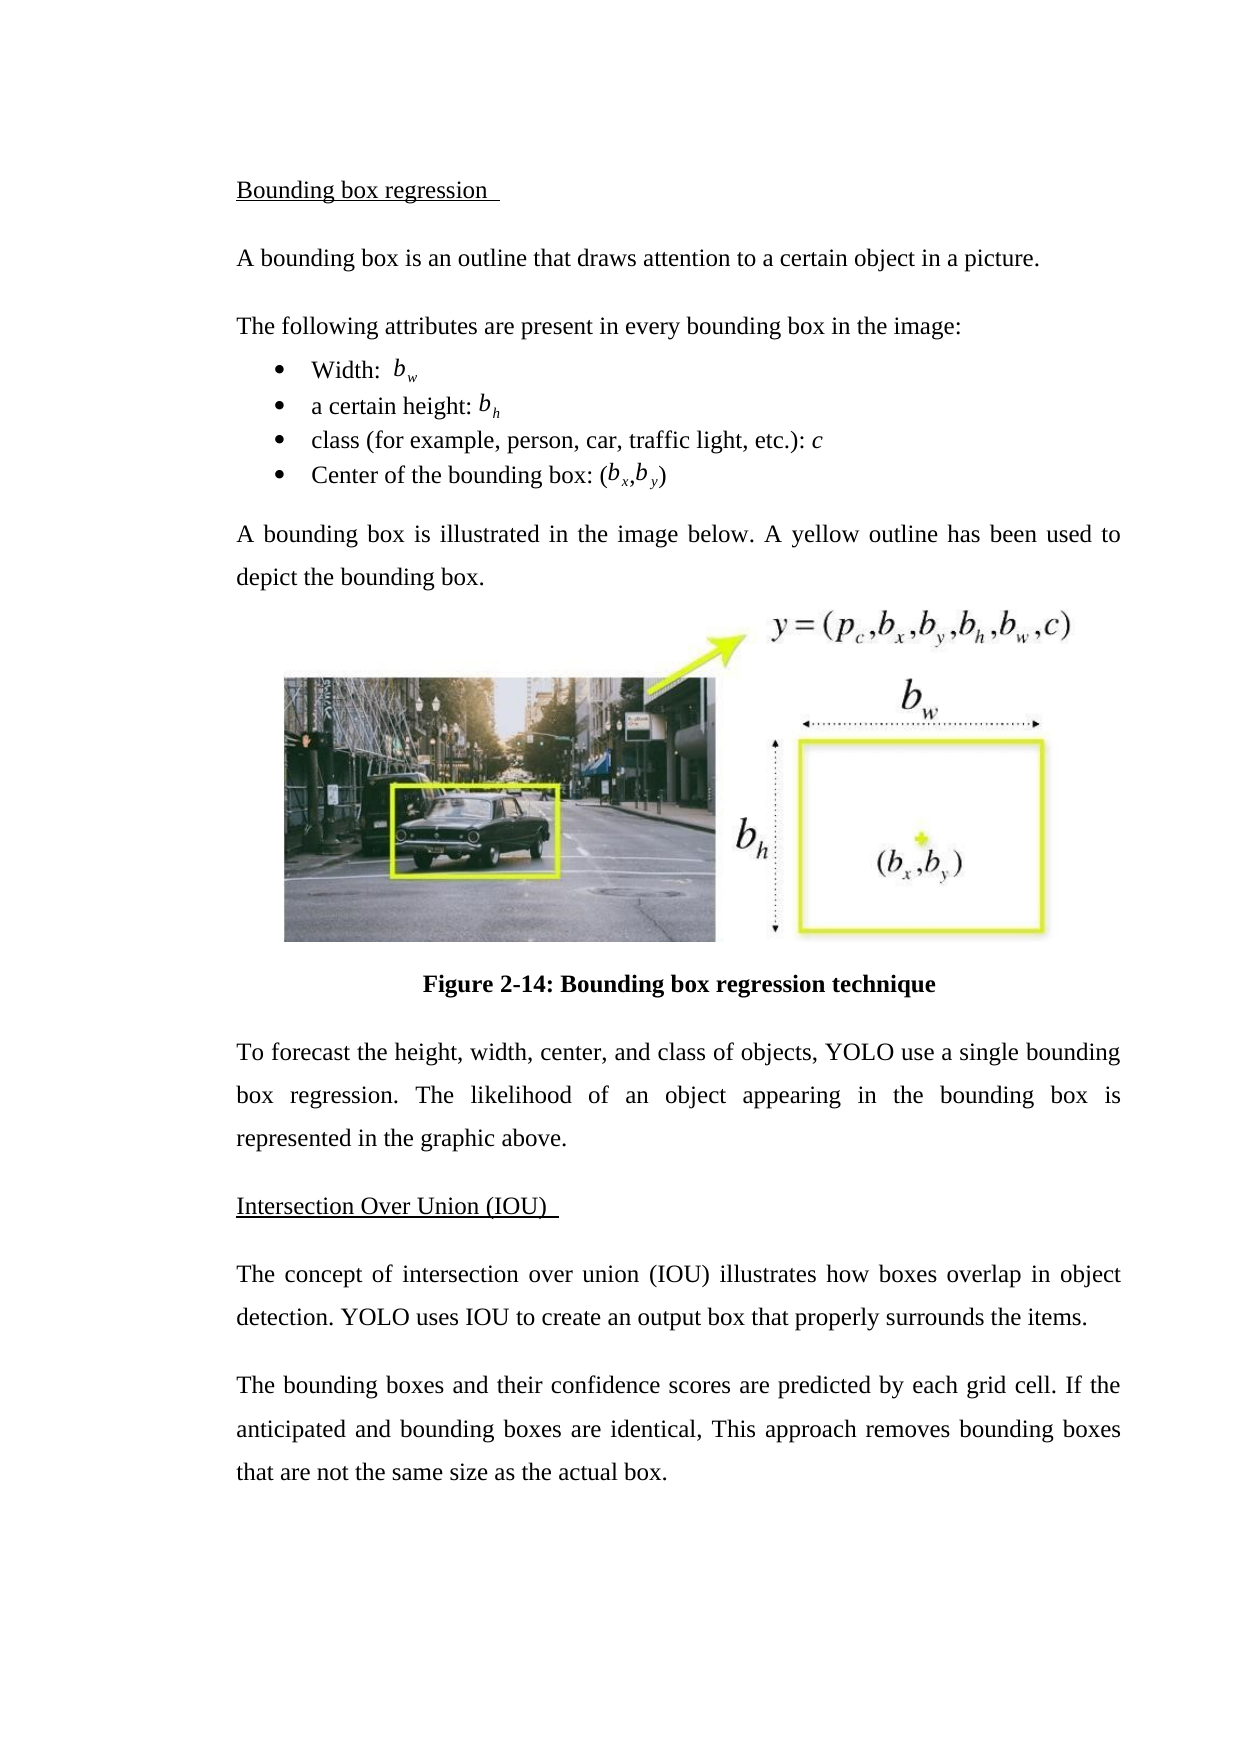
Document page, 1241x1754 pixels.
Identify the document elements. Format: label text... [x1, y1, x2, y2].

list Width: [275, 354, 1122, 386]
text A bounding box is an outline that draws attention to a certain object in a picture. [236, 243, 1122, 272]
subtitle Bounding box regression [236, 175, 1122, 204]
text A bounding box is illustrated in the image below. A yellow outline has been used to depict the bounding box. [236, 519, 1122, 591]
text The concept of intersection over union (IOU) illustrates how boxes overlap in object detection. YOLO uses IOU to create an output box that properly surrounds the items. [236, 1259, 1122, 1331]
list class (for example, person, car, traffic light, etc.): [275, 426, 1122, 454]
text Figure -: Bounding box regression technique [236, 969, 1122, 997]
picture [282, 605, 1076, 942]
text The bounding boxes and their confidence scores are predicted by each grid cell. If the anticipated and bounding boxes are identical, This approach removes bounding boxes that are not the same size as the actual box. [236, 1371, 1122, 1486]
subtitle Intersection Over Union (IOU) [236, 1191, 1122, 1220]
list Center of the bounding box: (,) [275, 459, 1122, 490]
text To forecast the height, width, center, and class of objects, YOLO use a single bounding box regression. The likelihood of an object appearing in the bounding box is represented in the graphic above. [236, 1037, 1122, 1152]
text The following attributes are present in every bounding box in the image: [236, 311, 1122, 340]
list a certain height: [275, 390, 1122, 421]
